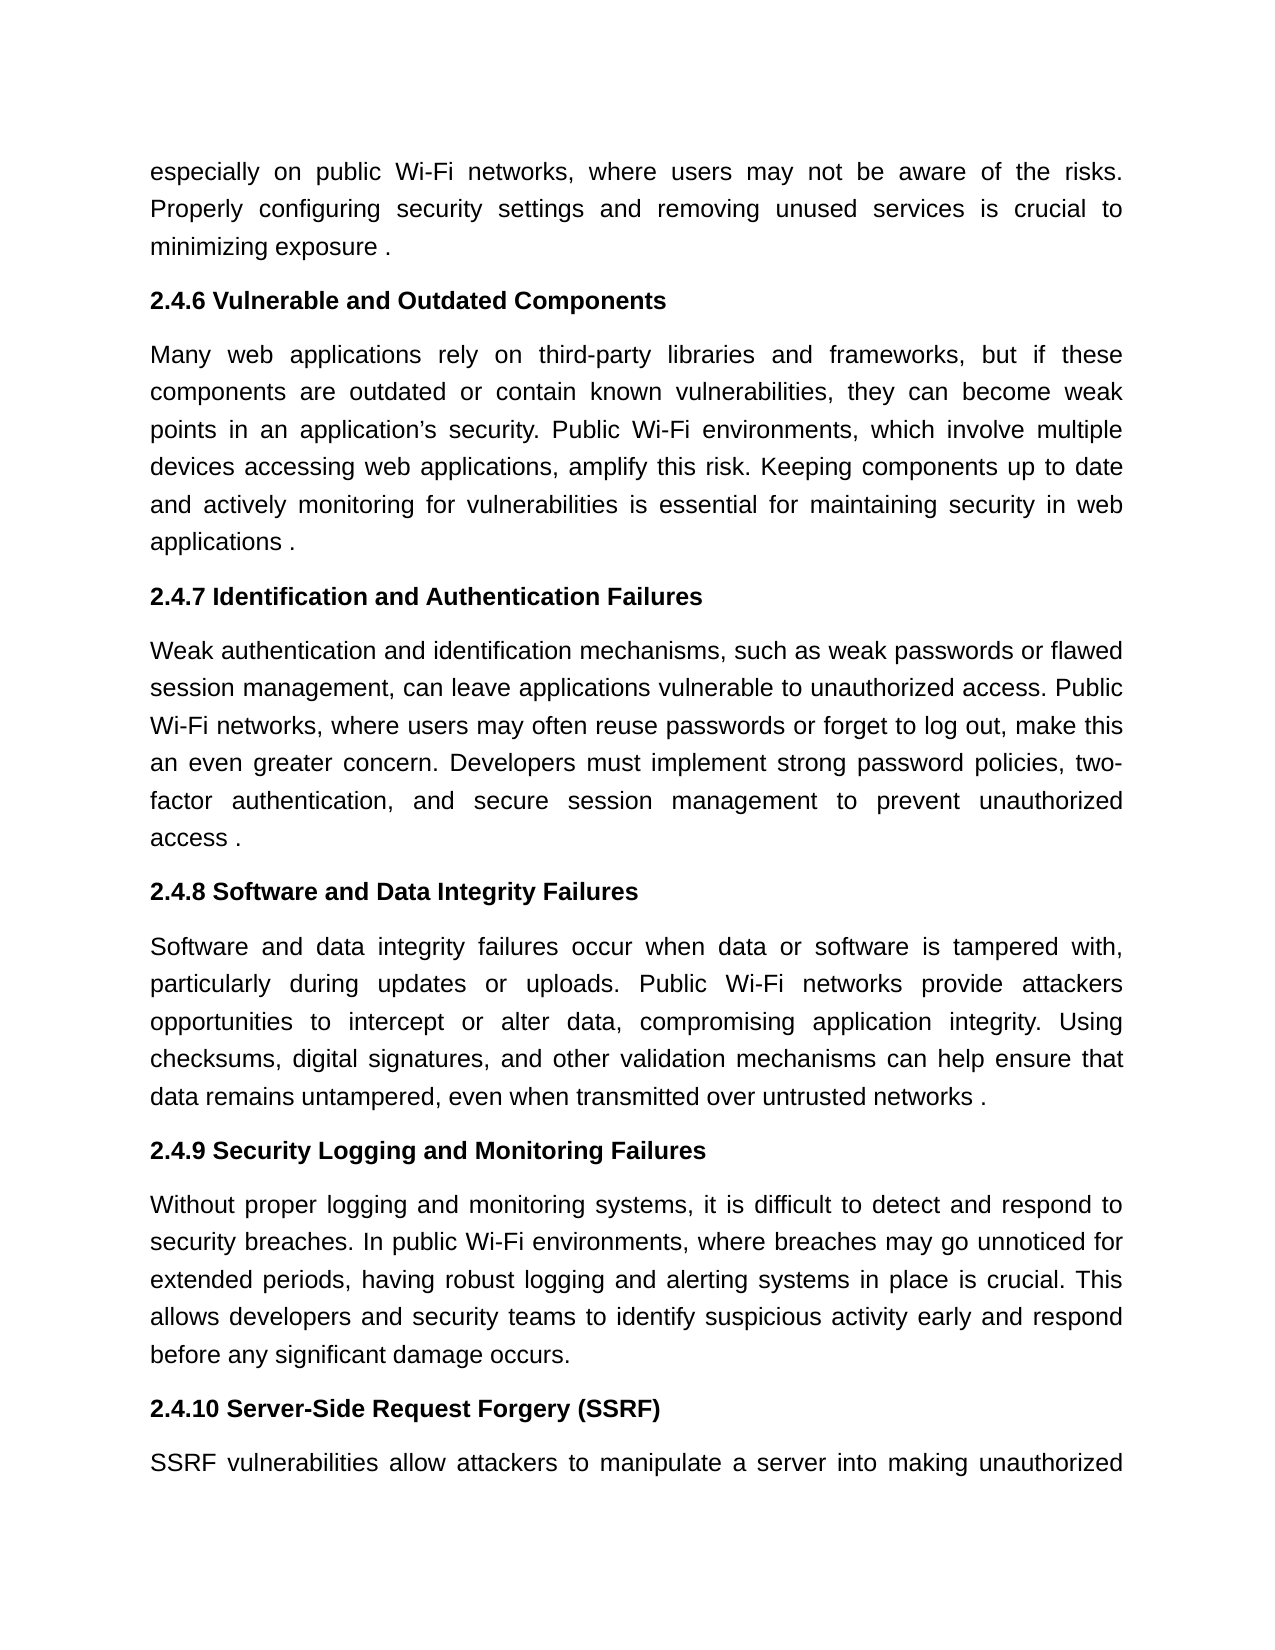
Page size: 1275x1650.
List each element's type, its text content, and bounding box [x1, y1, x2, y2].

text 2.4.10 Server-Side Request Forgery (SSRF) [150, 1387, 1125, 1425]
text 2.4.9 Security Logging and Monitoring Failures [150, 1129, 1125, 1167]
text 2.4.8 Software and Data Integrity Failures [150, 871, 1125, 908]
text Weak authentication and identification mechanisms, such as weak passwords or flawed session management, can leave applications vulnerable to unauthorized access. Public Wi-Fi networks, where users may often reuse passwords or forget to log out, make this an even greater concern. Developers must implement strong password policies, two-factor authentication, and secure session management to prevent unauthorized access . [150, 629, 1125, 854]
text Without proper logging and monitoring systems, it is difficult to detect and respond to security breaches. In public Wi-Fi environments, where breaches may go unnoticed for extended periods, having robust logging and alerting systems in place is crucial. This allows developers and security teams to identify suspicious activity early and respond before any significant damage occurs. [150, 1183, 1125, 1371]
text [150, 150, 1125, 262]
text Many web applications rely on third-party libraries and frameworks, but if these components are outdated or contain known vulnerabilities, they can become weak points in an application’s security. Public Wi-Fi environments, which involve multiple devices accessing web applications, amplify this risk. Keeping components up to date and actively monitoring for vulnerabilities is essential for maintaining security in web applications . [150, 333, 1125, 558]
text 2.4.6 Vulnerable and Outdated Components [150, 279, 1125, 317]
text Software and data integrity failures occur when data or software is tampered with, particularly during updates or uploads. Public Wi-Fi networks provide attackers opportunities to intercept or alter data, compromising application integrity. Using checksums, digital signatures, and other validation mechanisms can help ensure that data remains untampered, even when transmitted over untrusted networks . [150, 925, 1125, 1112]
text 2.4.7 Identification and Authentication Failures [150, 575, 1125, 612]
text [150, 1442, 1125, 1479]
